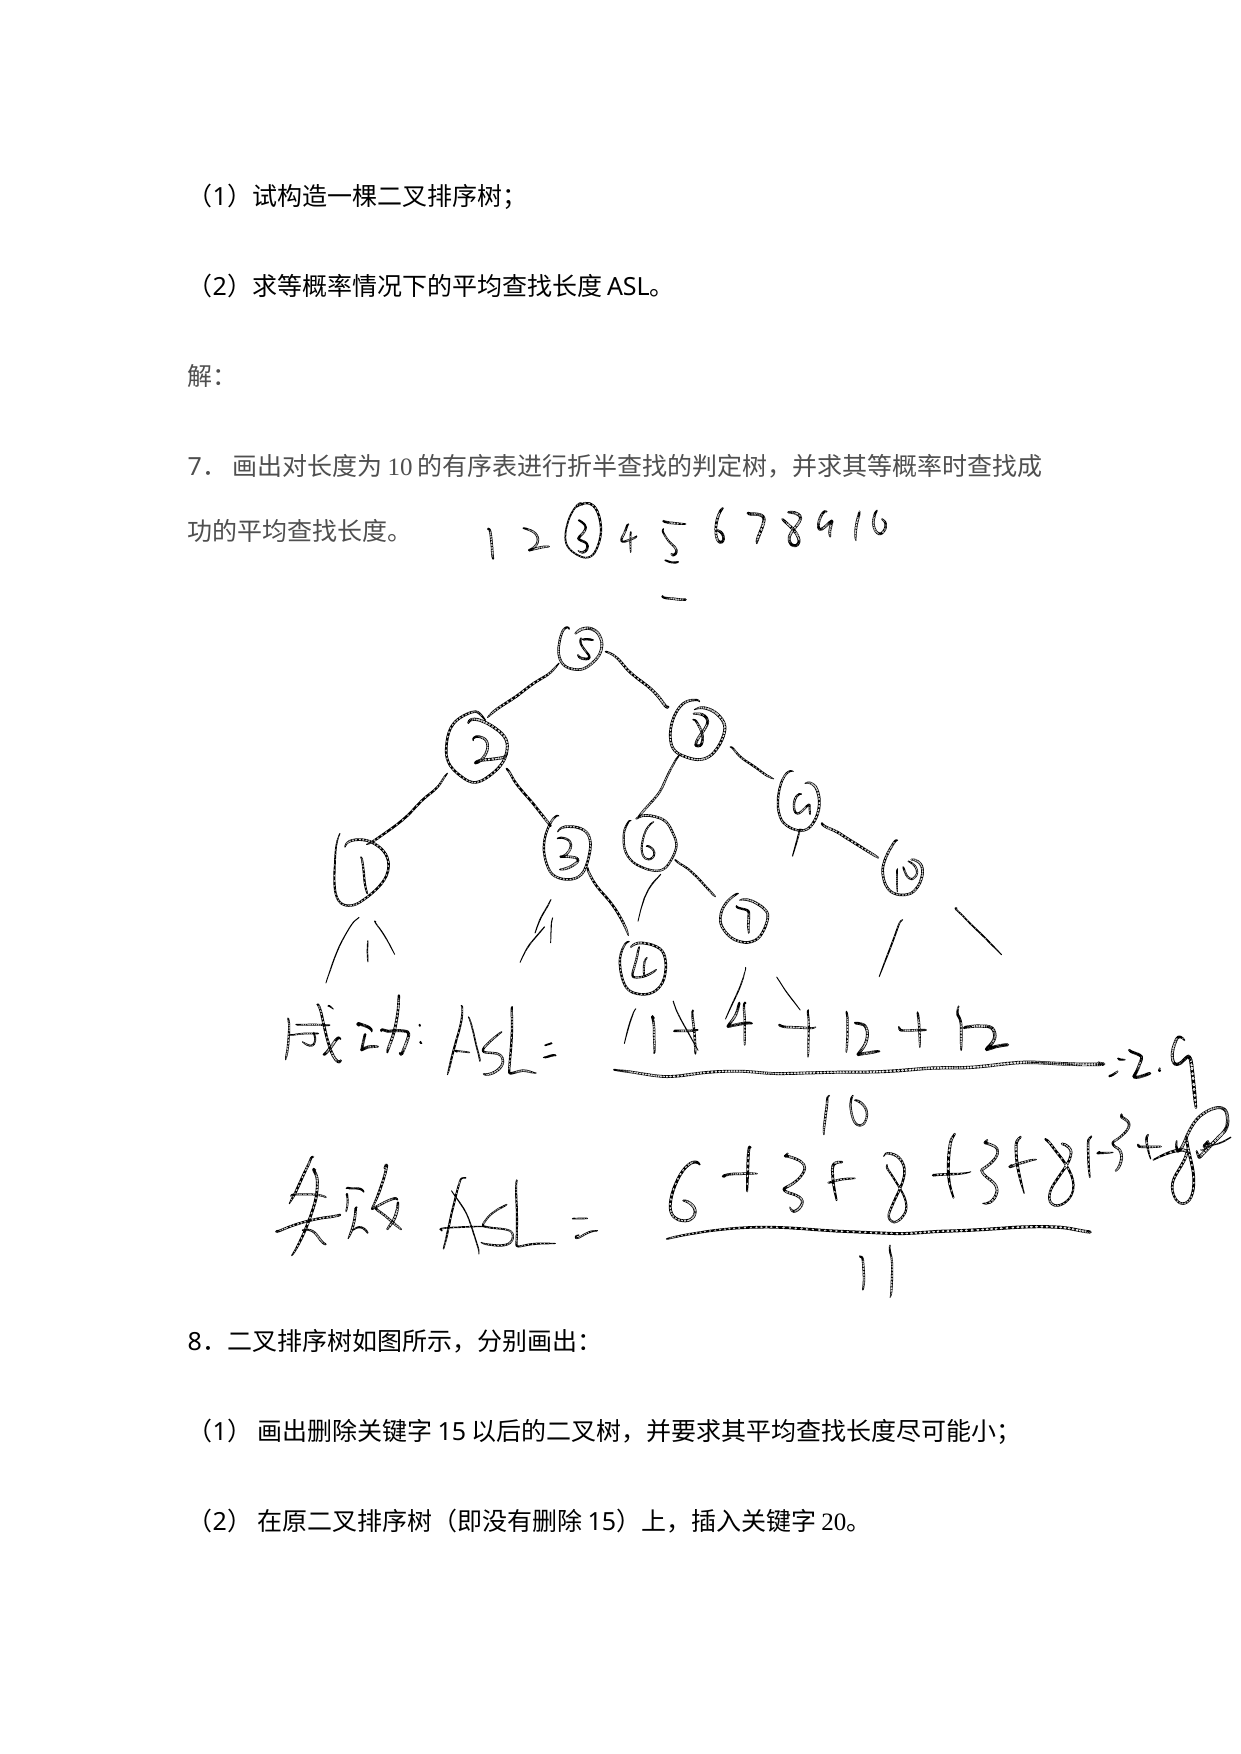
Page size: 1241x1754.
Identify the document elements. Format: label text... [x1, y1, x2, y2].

text 解： [187, 342, 1053, 407]
text 8．二叉排序树如图所示，分别画出： [187, 1307, 1053, 1372]
text 7． 画出对长度为10的有序表进行折半查找的判定树，并求其等概率时查找成功的平均查找长度。 [187, 432, 1053, 562]
text （1） 画出删除关键字15以后的二叉树，并要求其平均查找长度尽可能小； [187, 1397, 1053, 1462]
text （1）试构造一棵二叉排序树； [187, 162, 1053, 227]
text （2） 在原二叉排序树（即没有删除15）上，插入关键字20。 [187, 1487, 1053, 1552]
text （2）求等概率情况下的平均查找长度ASL。 [187, 252, 1053, 317]
